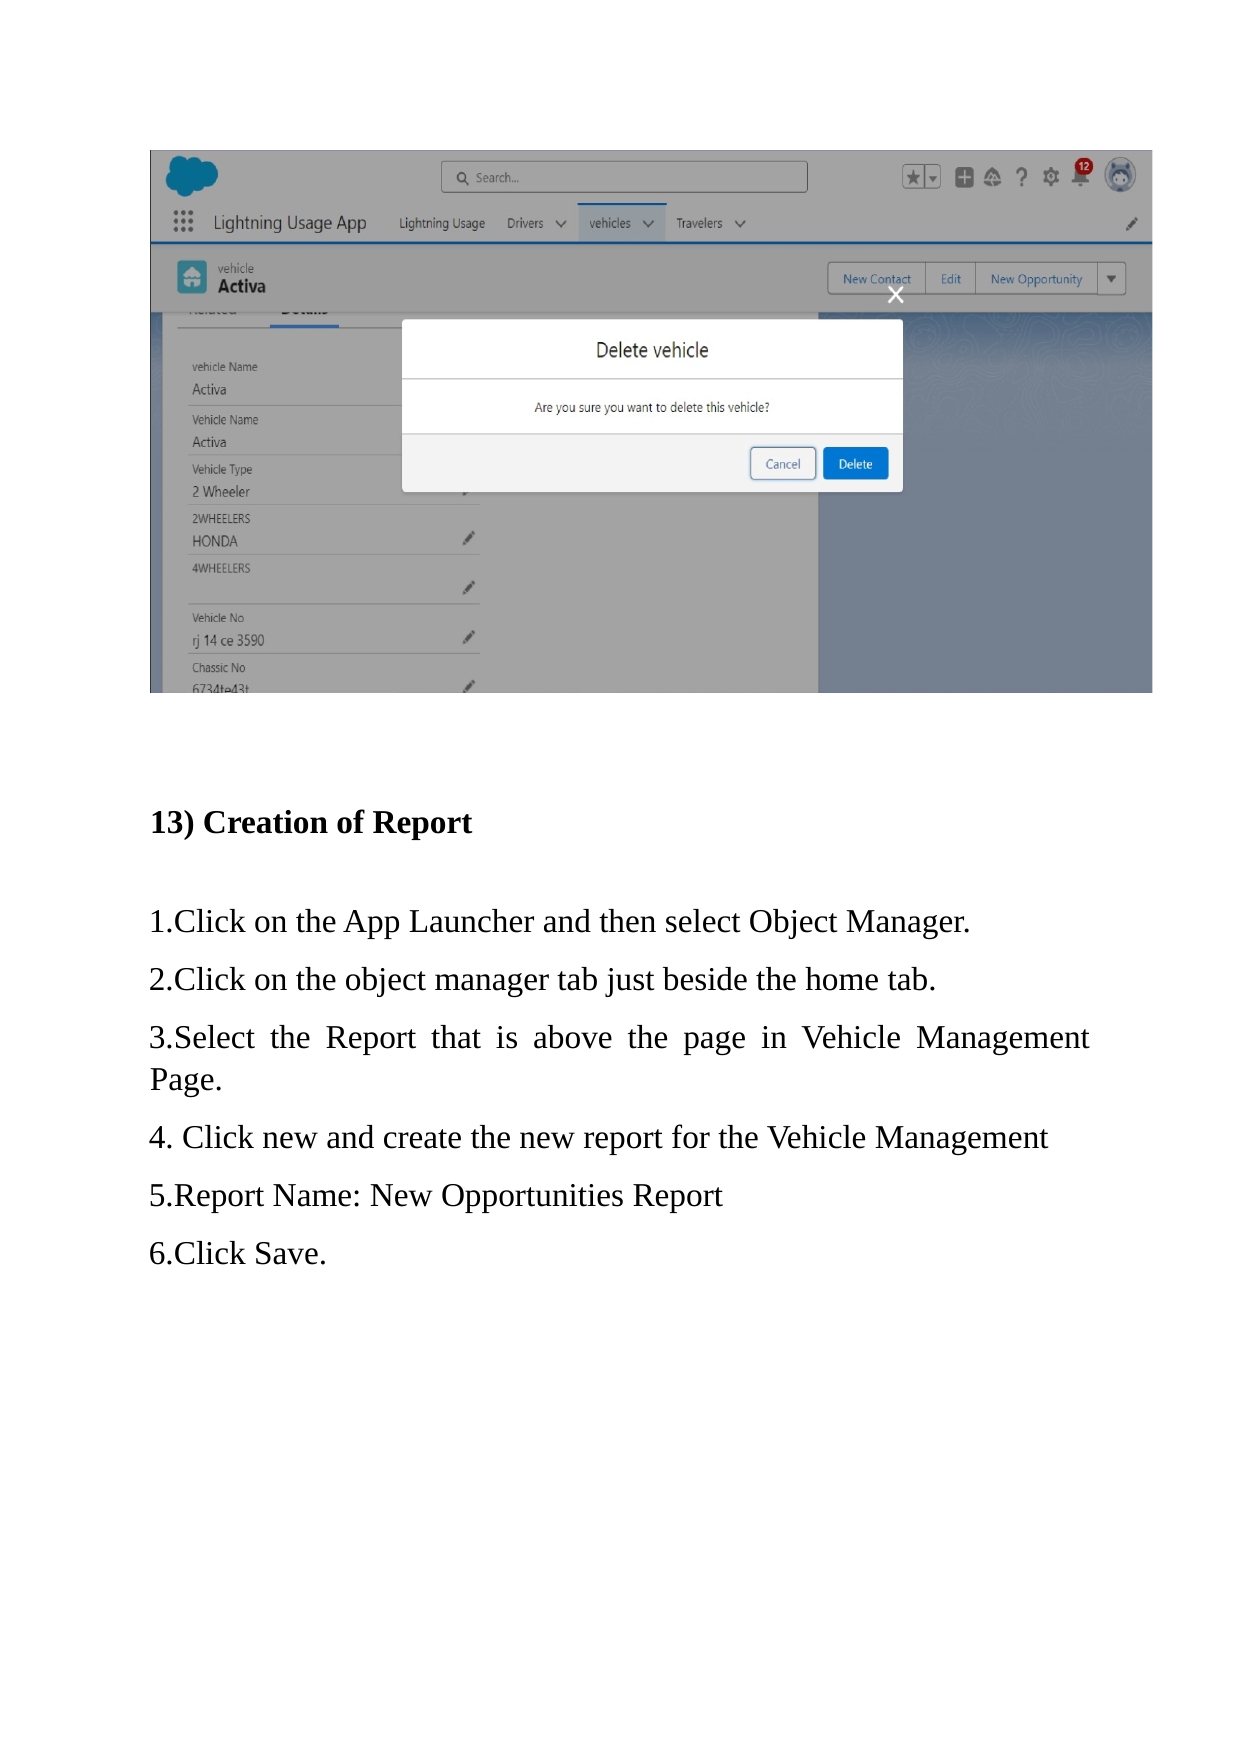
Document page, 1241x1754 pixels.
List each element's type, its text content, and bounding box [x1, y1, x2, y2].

text 13) Creation of Report [150, 802, 1099, 841]
text 2.Click on the object manager tab just beside the home tab. [148, 959, 1091, 998]
picture [150, 150, 1153, 693]
text 1.Click on the App Launcher and then select Object Manager. [148, 901, 1091, 940]
text 3.Select the Report that is above the page in Vehicle Management Page. [148, 1017, 1091, 1098]
text 5.Report Name: New Opportunities Report [148, 1176, 1091, 1214]
text 6.Click Save. [148, 1233, 1091, 1272]
text 4. Click new and create the new report for the Vehicle Management [148, 1117, 1091, 1156]
